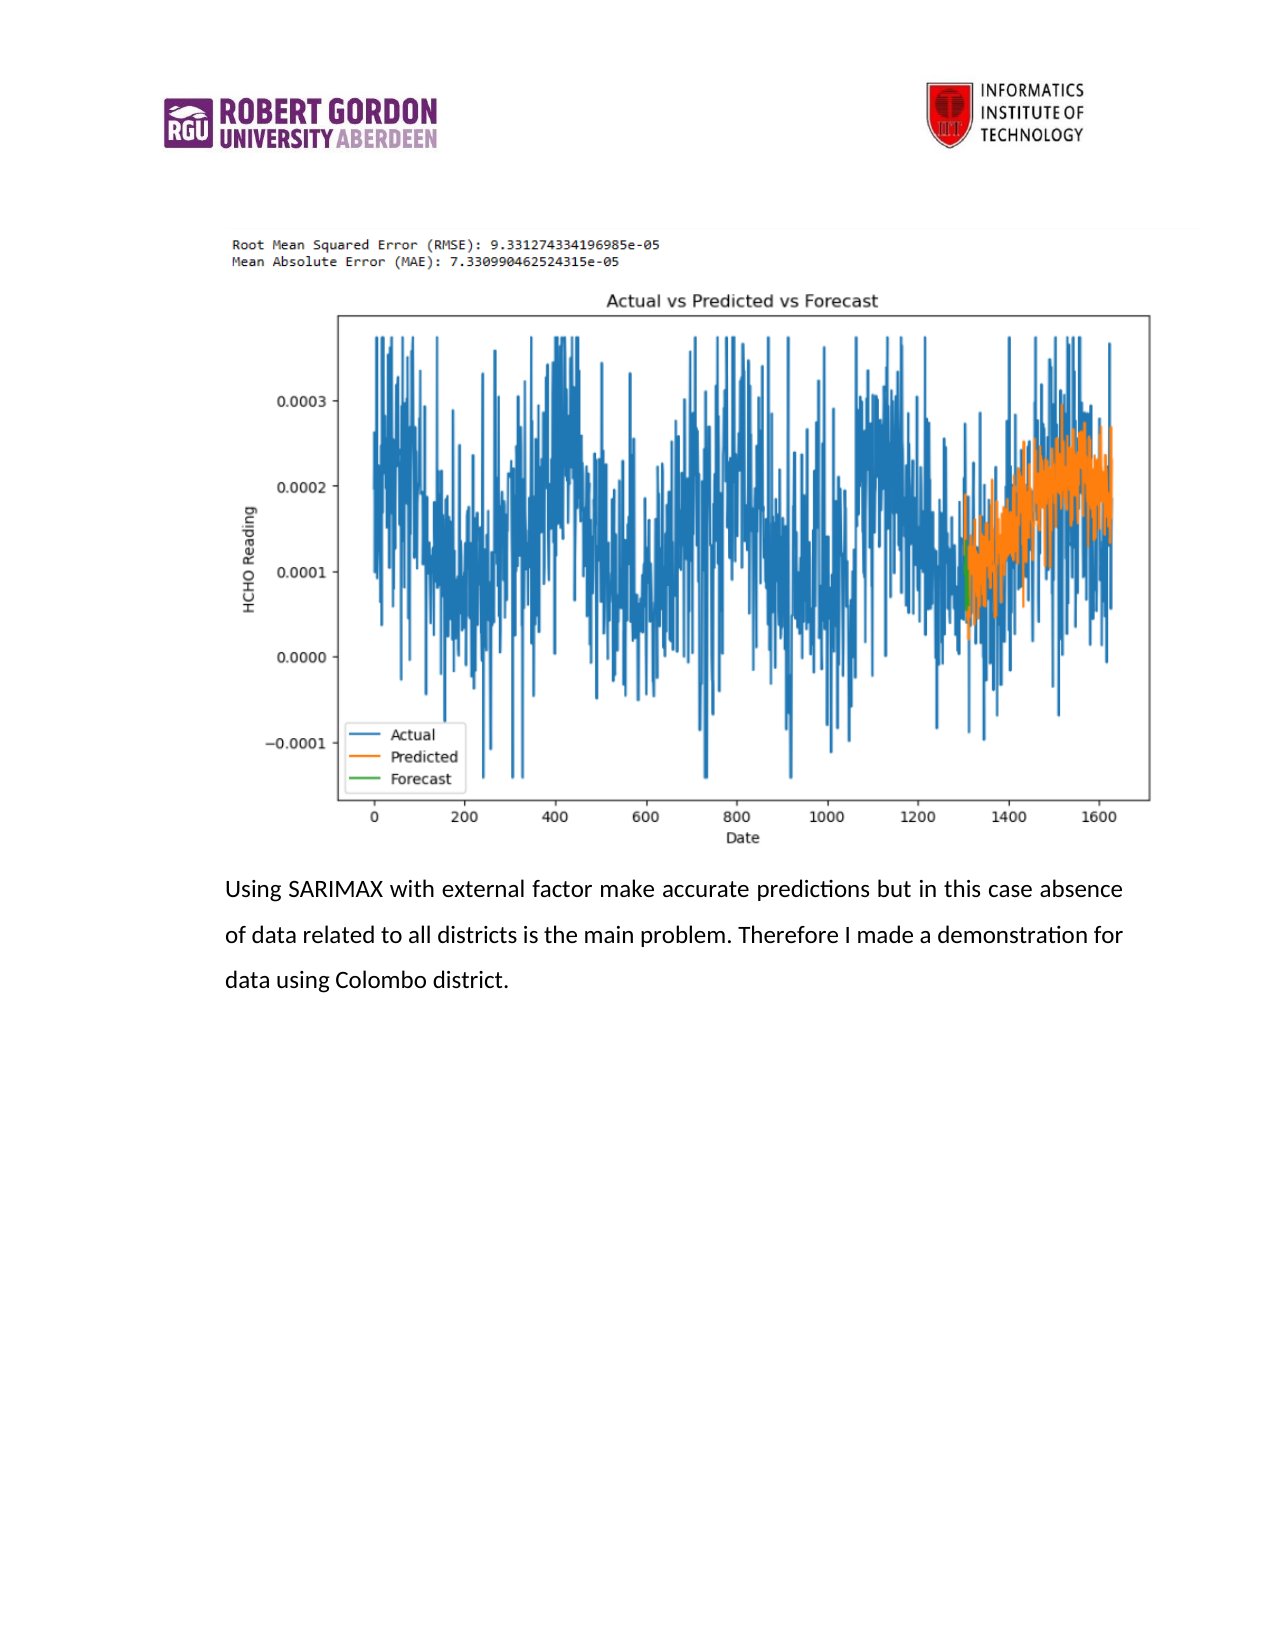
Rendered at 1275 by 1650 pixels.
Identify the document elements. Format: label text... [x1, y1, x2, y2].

picture [920, 75, 1088, 153]
list Using SARIMAX with external factor make accurate predictions but in this case absence of data related to all districts is the main problem. Therefore I made a demonstration for data using Colombo district. [225, 873, 1125, 995]
picture [161, 91, 439, 153]
picture [225, 228, 1200, 859]
